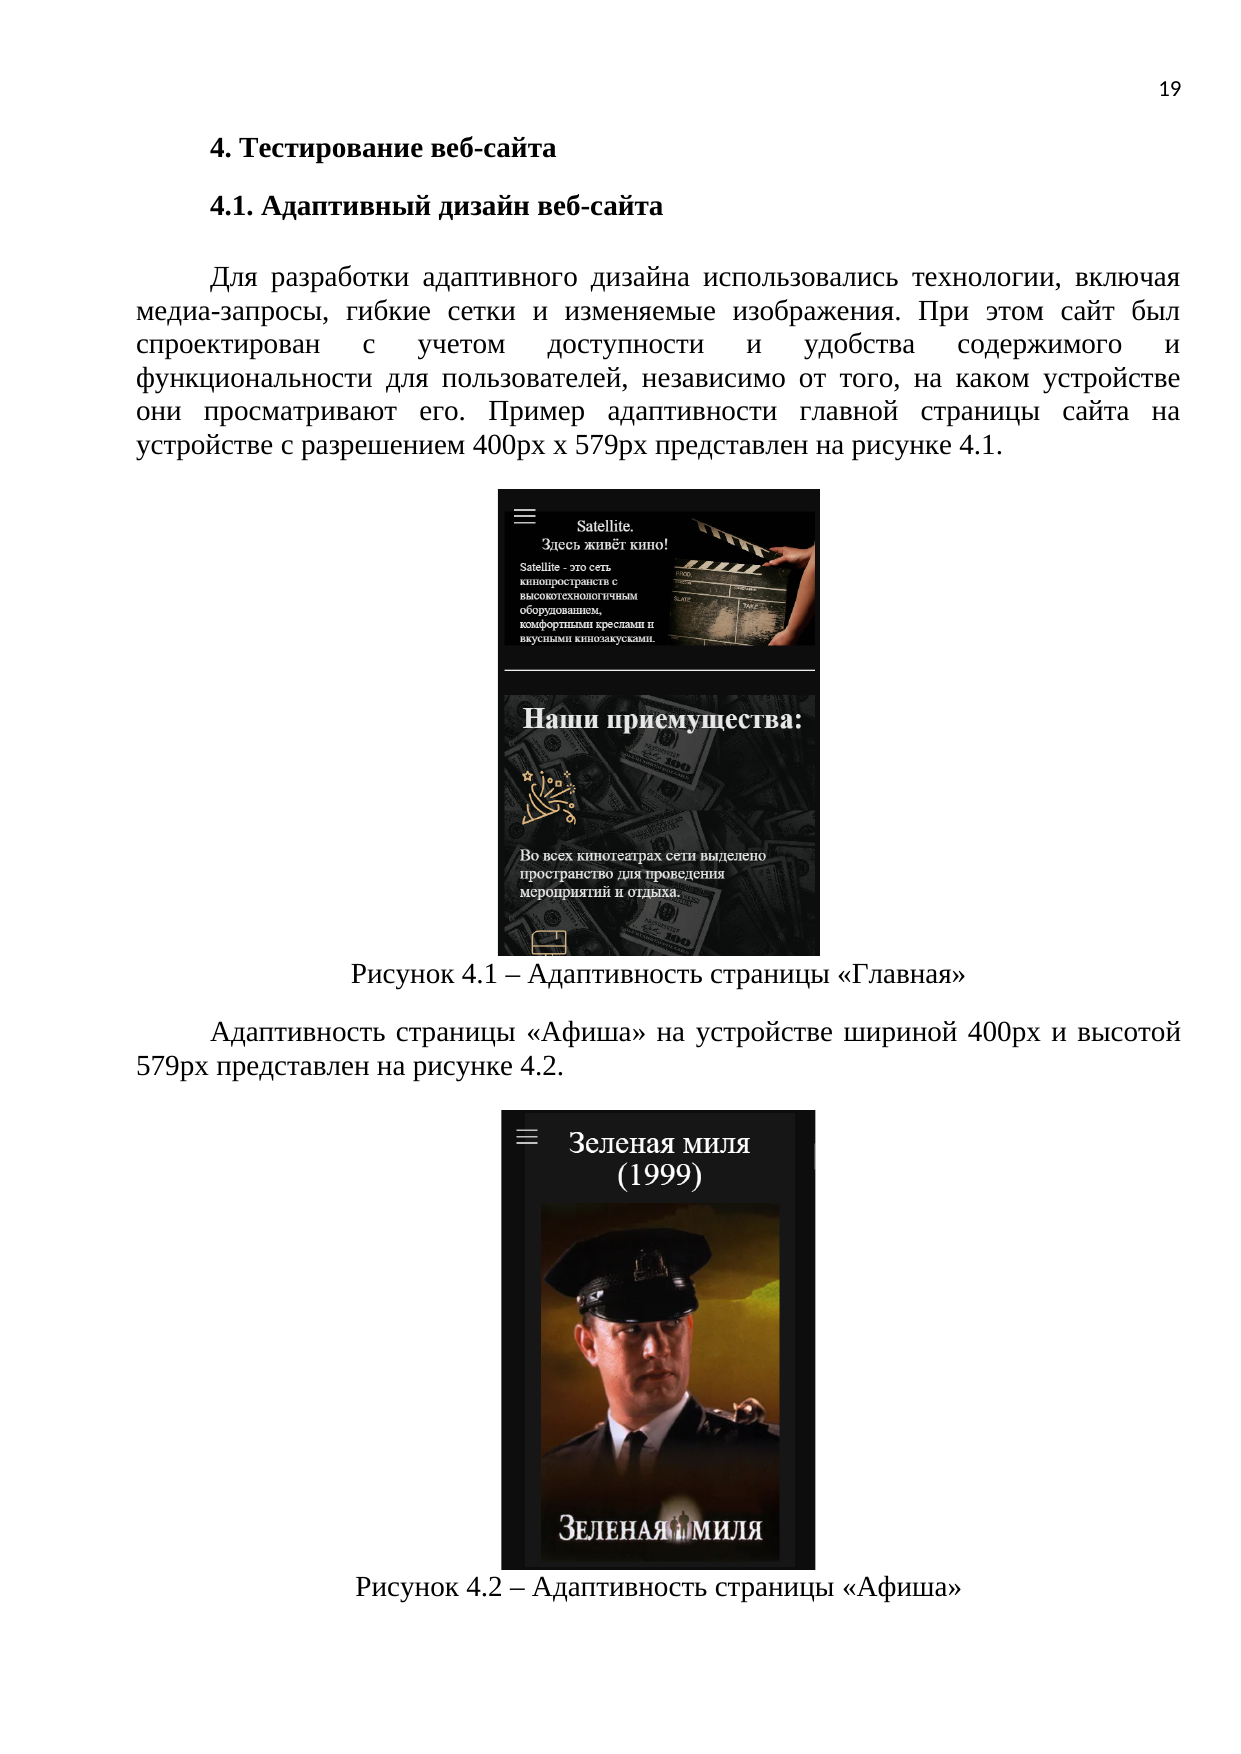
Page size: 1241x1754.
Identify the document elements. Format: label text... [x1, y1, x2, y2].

subtitle 4. Тестирование веб-сайта [136, 130, 1181, 163]
picture [497, 489, 820, 956]
subtitle 4.1. Адаптивный дизайн веб-сайта [136, 188, 1181, 222]
text Рисунок 4.1 – Адаптивность страницы «Главная» [136, 956, 1181, 989]
text Рисунок 4.2 – Адаптивность страницы «Афиша» [136, 1569, 1181, 1603]
picture [501, 1110, 816, 1570]
text Для разработки адаптивного дизайна использовались технологии, включая медиа-запросы, гибкие сетки и изменяемые изображения. При этом сайт был спроектирован с учетом доступности и удобства содержимого и функциональности для пользователей, независимо от того, на каком устройстве они просматривают его. Пример адаптивности главной страницы сайта на устройстве с разрешением 400px x 579px представлен на рисунке 4.1. [136, 259, 1181, 461]
text Адаптивность страницы «Афиша» на устройстве шириной 400px и высотой 579px представлен на рисунке 4.2. [136, 1014, 1181, 1082]
